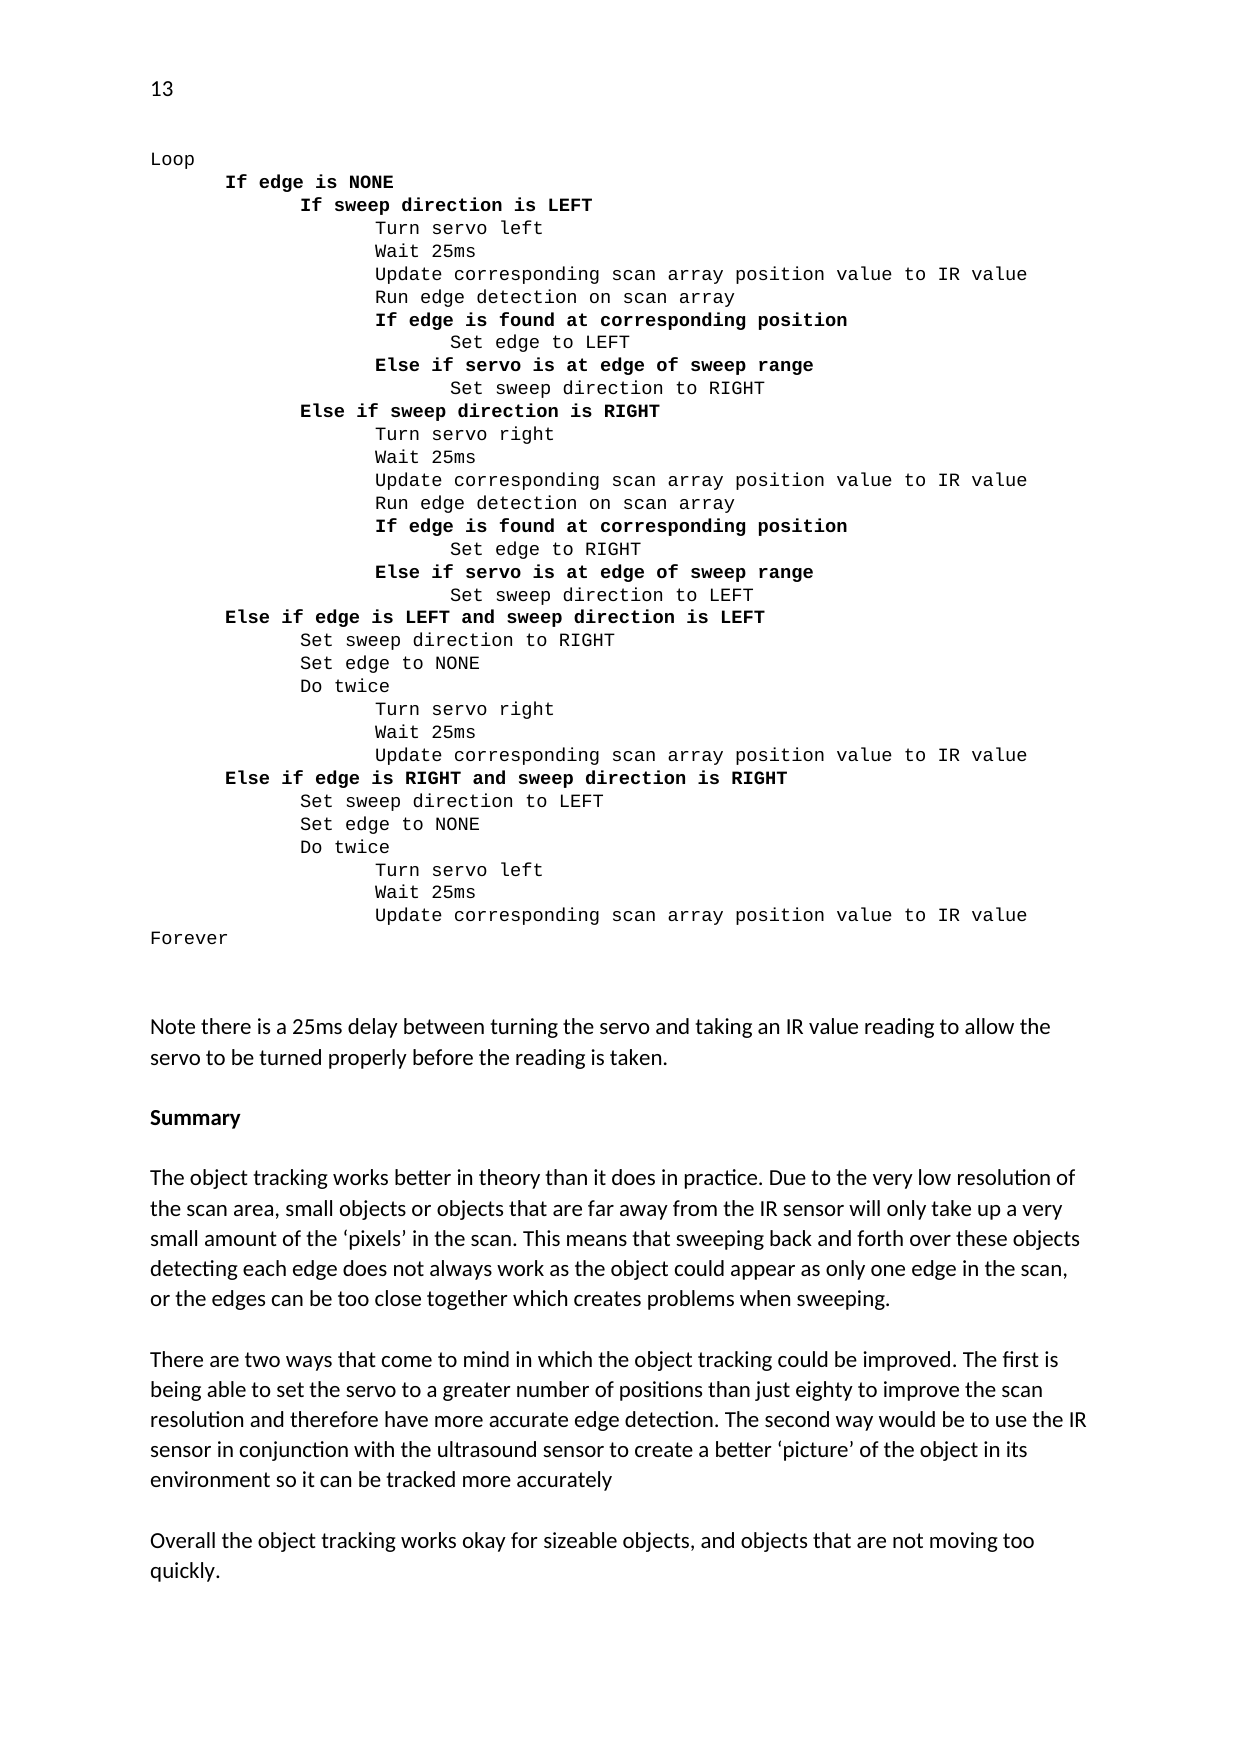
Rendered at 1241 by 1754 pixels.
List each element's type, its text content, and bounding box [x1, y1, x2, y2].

text Do twice [150, 837, 1090, 859]
text Run edge detection on scan array [150, 287, 1090, 309]
text Set edge to NONE [150, 654, 1090, 675]
text The object tracking works better in theory than it does in practice. Due to the very low resolution of the scan area, small objects or objects that are far away from the IR sensor will only take up a very small amount of the ‘pixels’ in the scan. This means that sweeping back and forth over these objects detecting each edge does not always work as the object could appear as only one edge in the scan, or the edges can be too close together which creates problems when sweeping. [150, 1163, 1090, 1312]
text Do twice [150, 677, 1090, 698]
text Turn servo left [150, 219, 1090, 240]
text Wait 25ms [150, 883, 1090, 904]
text Set edge to RIGHT [150, 539, 1090, 561]
text Else if servo is at edge of sweep range [150, 356, 1090, 377]
text Update corresponding scan array position value to IR value [150, 264, 1090, 286]
text Forever [150, 929, 1090, 950]
text Summary [150, 1103, 1090, 1131]
text Wait 25ms [150, 242, 1090, 263]
text Turn servo left [150, 860, 1090, 882]
text Update corresponding scan array position value to IR value [150, 746, 1090, 767]
text If edge is NONE [150, 173, 1090, 194]
text Set sweep direction to RIGHT [150, 379, 1090, 400]
text Update corresponding scan array position value to IR value [150, 471, 1090, 492]
text Set edge to LEFT [150, 333, 1090, 354]
text Set edge to NONE [150, 814, 1090, 836]
text Update corresponding scan array position value to IR value [150, 906, 1090, 927]
text There are two ways that come to mind in which the object tracking could be improved. The first is being able to set the servo to a greater number of positions than just eighty to improve the scan resolution and therefore have more accurate edge detection. The second way would be to use the IR sensor in conjunction with the ultrasound sensor to create a better ‘picture’ of the object in its environment so it can be tracked more accurately [150, 1345, 1090, 1494]
text If sweep direction is LEFT [150, 196, 1090, 217]
text Loop [150, 150, 1090, 171]
text Set sweep direction to LEFT [150, 792, 1090, 813]
text Note there is a 25ms delay between turning the servo and taking an IR value reading to allow the servo to be turned properly before the reading is taken. [150, 1012, 1090, 1071]
text Else if sweep direction is RIGHT [150, 402, 1090, 423]
text If edge is found at corresponding position [150, 310, 1090, 332]
text Run edge detection on scan array [150, 494, 1090, 515]
text Turn servo right [150, 700, 1090, 721]
text Else if servo is at edge of sweep range [150, 562, 1090, 584]
text Wait 25ms [150, 448, 1090, 469]
text Else if edge is RIGHT and sweep direction is RIGHT [150, 769, 1090, 790]
text Else if edge is LEFT and sweep direction is LEFT [150, 608, 1090, 629]
text Set sweep direction to LEFT [150, 585, 1090, 607]
text Turn servo right [150, 425, 1090, 446]
text Wait 25ms [150, 723, 1090, 744]
text If edge is found at corresponding position [150, 517, 1090, 538]
text Overall the object tracking works okay for sizeable objects, and objects that are not moving too quickly. [150, 1526, 1090, 1584]
text Set sweep direction to RIGHT [150, 631, 1090, 652]
